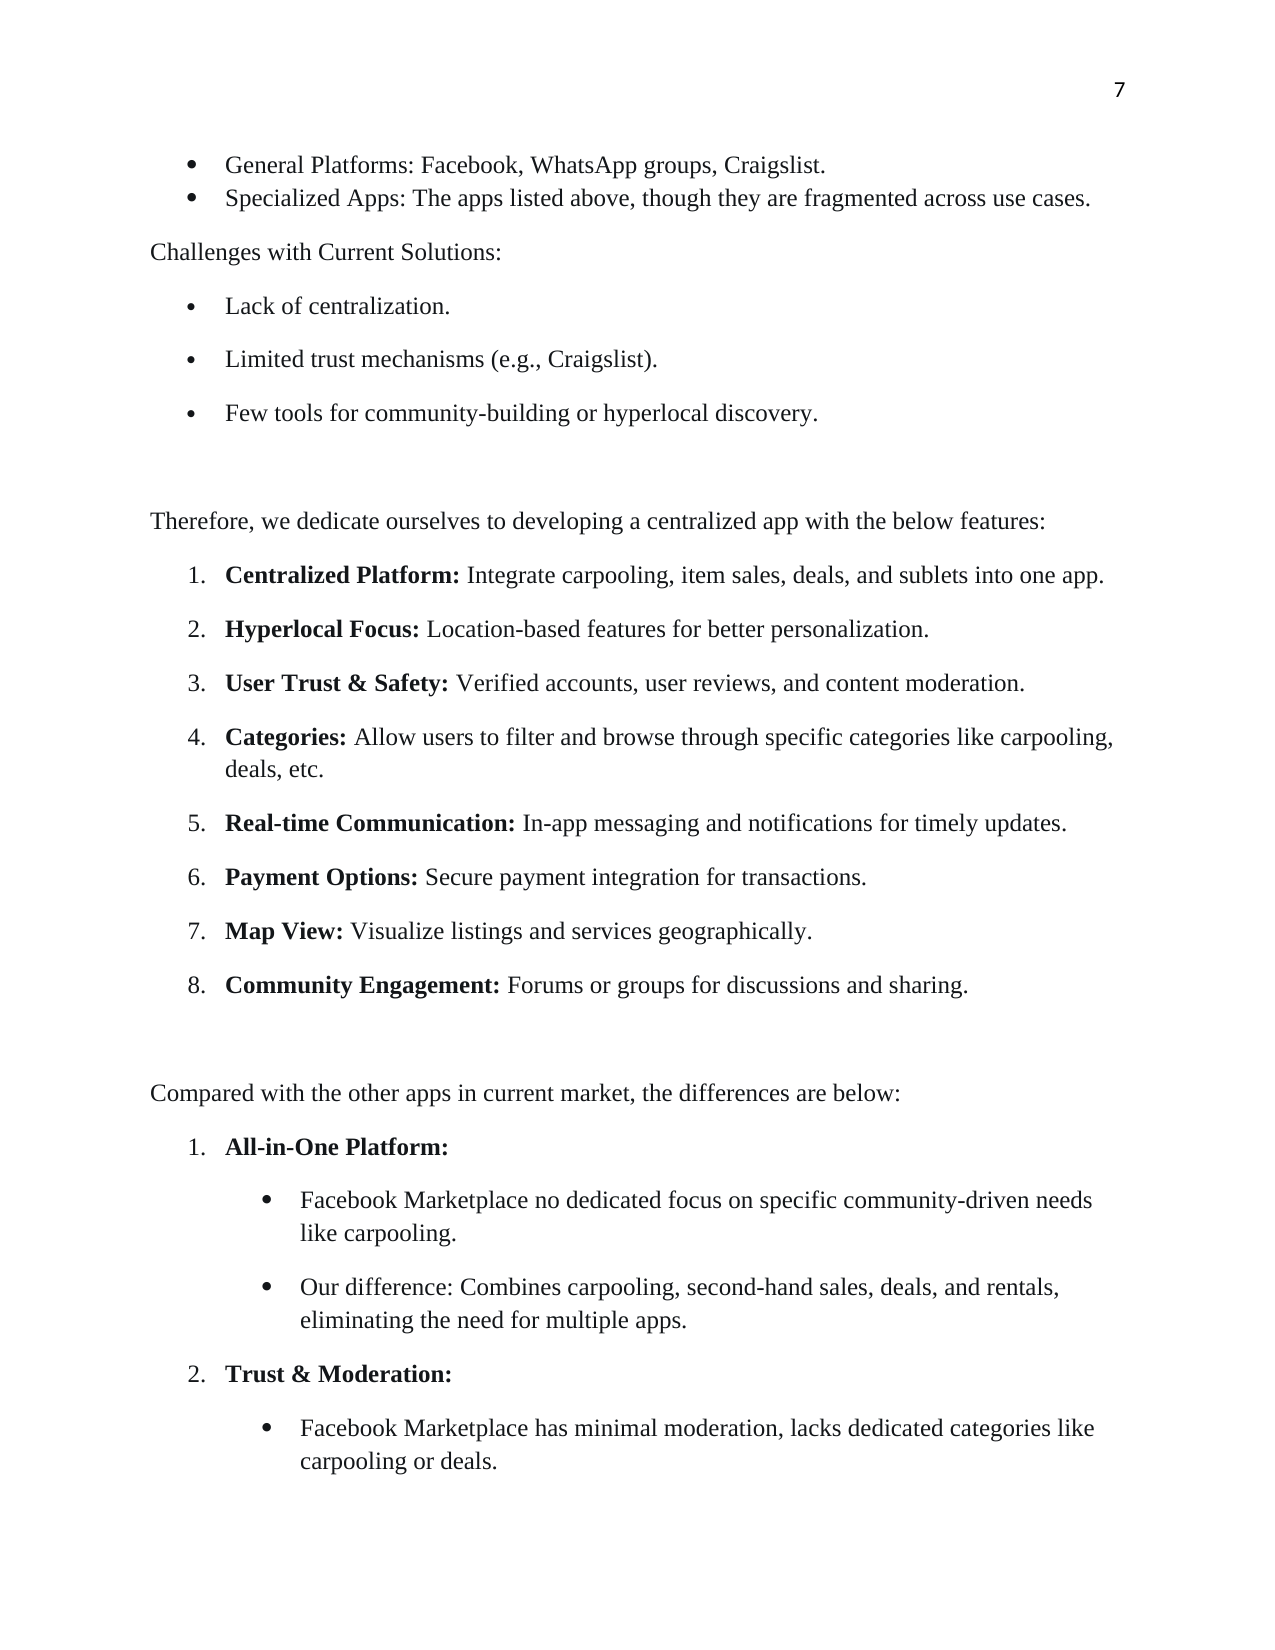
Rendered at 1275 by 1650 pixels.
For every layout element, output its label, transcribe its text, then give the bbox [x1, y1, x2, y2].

list Trust & Moderation: [187, 1359, 1125, 1388]
list Facebook Marketplace no dedicated focus on specific community-driven needs like carpooling. [262, 1185, 1125, 1247]
list Limited trust mechanisms (e.g., Craigslist). [187, 344, 1125, 373]
list Map View: Visualize listings and services geographically. [187, 916, 1125, 945]
list Payment Options: Secure payment integration for transactions. [187, 862, 1125, 891]
list User Trust & Safety: Verified accounts, user reviews, and content moderation. [187, 668, 1125, 696]
list Hyperlocal Focus: Location-based features for better personalization. [187, 614, 1125, 643]
list Community Engagement: Forums or groups for discussions and sharing. [187, 970, 1125, 999]
list Centralized Platform: Integrate carpooling, item sales, deals, and sublets into one app. [187, 560, 1125, 589]
list Specialized Apps: The apps listed above, though they are fragmented across use cases. [187, 183, 1125, 212]
list Facebook Marketplace has minimal moderation, lacks dedicated categories like carpooling or deals. [262, 1413, 1125, 1475]
list Lack of centralization. [187, 291, 1125, 319]
list General Platforms: Facebook, WhatsApp groups, Craigslist. [187, 150, 1125, 179]
text Therefore, we dedicate ourselves to developing a centralized app with the below features: [150, 506, 1125, 535]
list Our difference: Combines carpooling, second-hand sales, deals, and rentals, eliminating the need for multiple apps. [262, 1272, 1125, 1334]
list All-in-One Platform: [187, 1132, 1125, 1160]
list Few tools for community-building or hyperlocal discovery. [187, 398, 1125, 427]
text Challenges with Current Solutions: [150, 237, 1125, 266]
list Real-time Communication: In-app messaging and notifications for timely updates. [187, 808, 1125, 837]
list Categories: Allow users to filter and browse through specific categories like carpooling, deals, etc. [187, 722, 1125, 783]
text Compared with the other apps in current market, the differences are below: [150, 1078, 1125, 1106]
